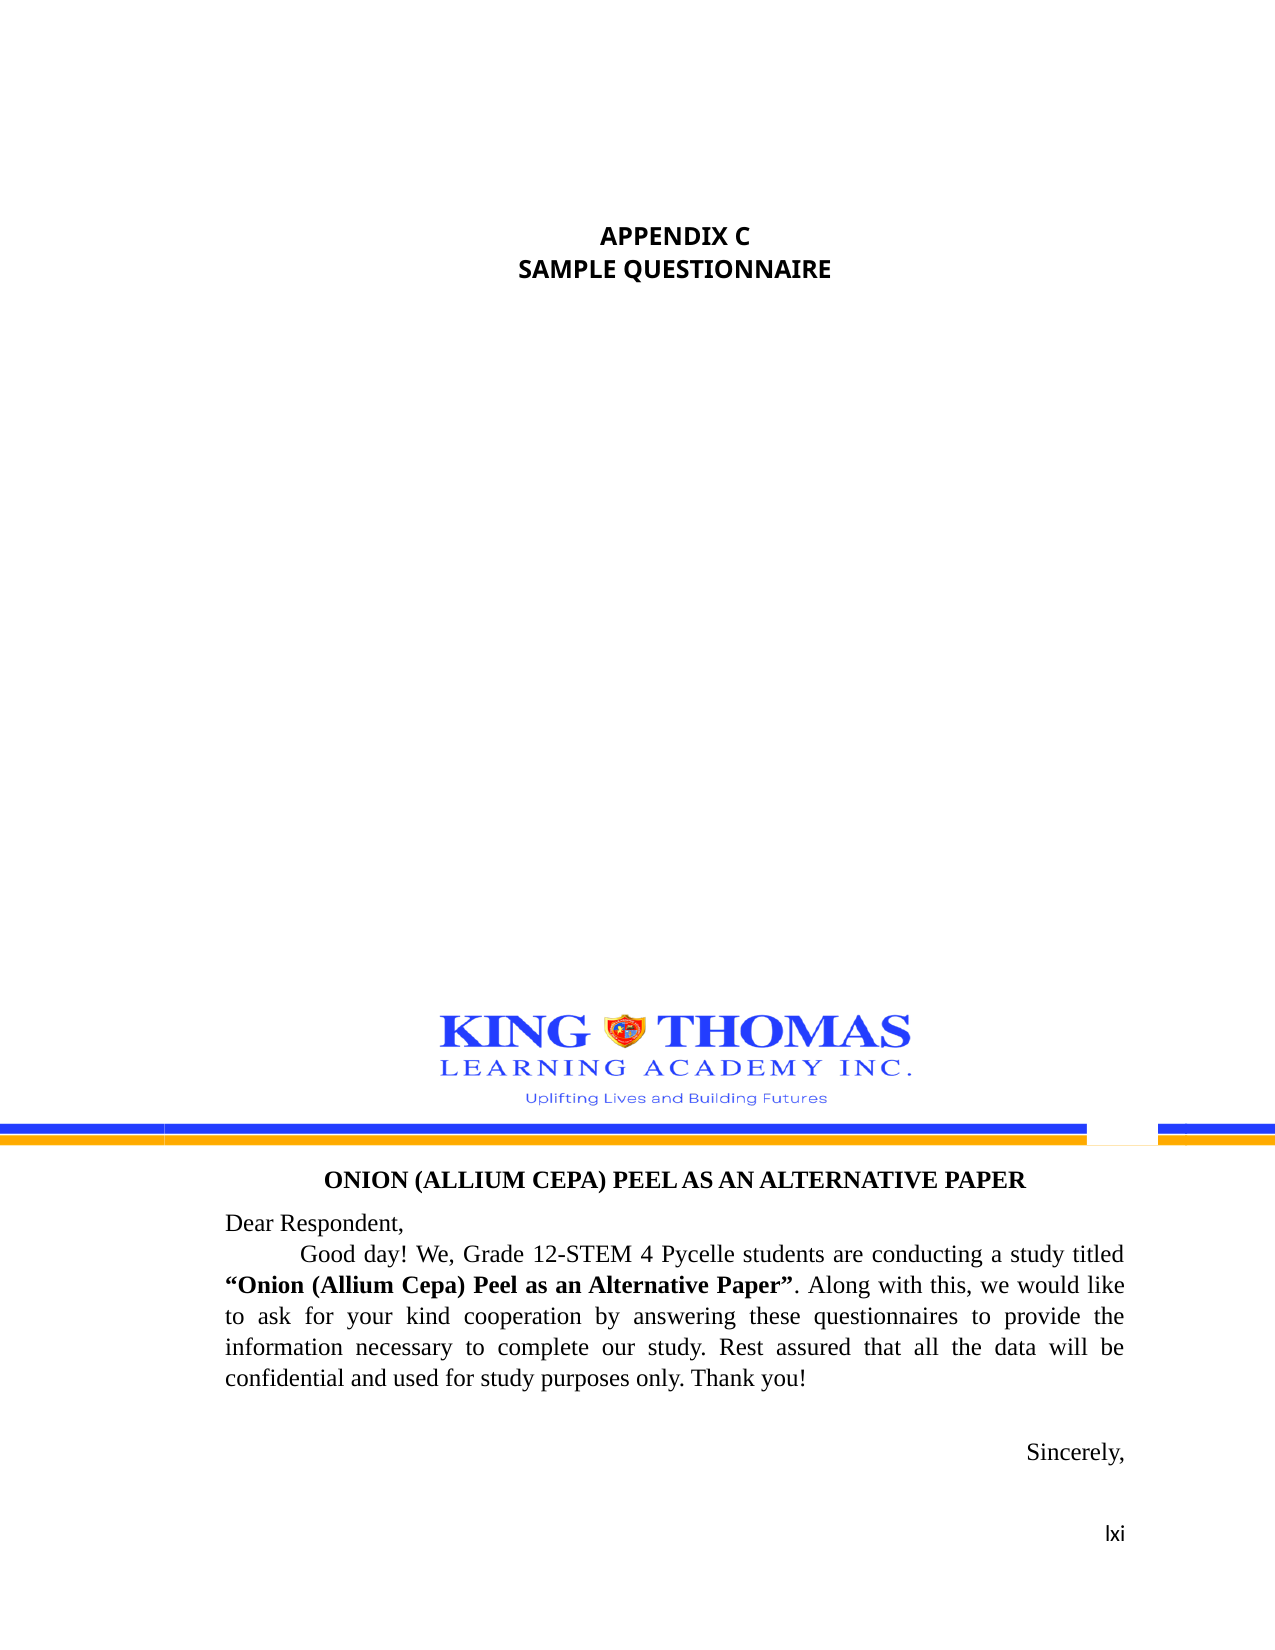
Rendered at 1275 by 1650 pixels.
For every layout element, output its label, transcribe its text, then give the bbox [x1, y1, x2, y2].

picture [0, 994, 1275, 1152]
text ONION (ALLIUM CEPA) PEEL AS AN ALTERNATIVE PAPER [225, 1165, 1125, 1194]
text Dear Respondent, [225, 1208, 1125, 1237]
text SAMPLE QUESTIONNAIRE [225, 252, 1125, 286]
text Sincerely, [225, 1437, 1125, 1466]
text Good day! We, Grade 12-STEM 4 Pycelle students are conducting a study titled “Onion (Allium Cepa) Peel as an Alternative Paper”. Along with this, we would like to ask for your kind cooperation by answering these questionnaires to provide the information necessary to complete our study. Rest assured that all the data will be confidential and used for study purposes only. Thank you! [225, 1239, 1125, 1392]
text APPENDIX C [225, 218, 1125, 252]
